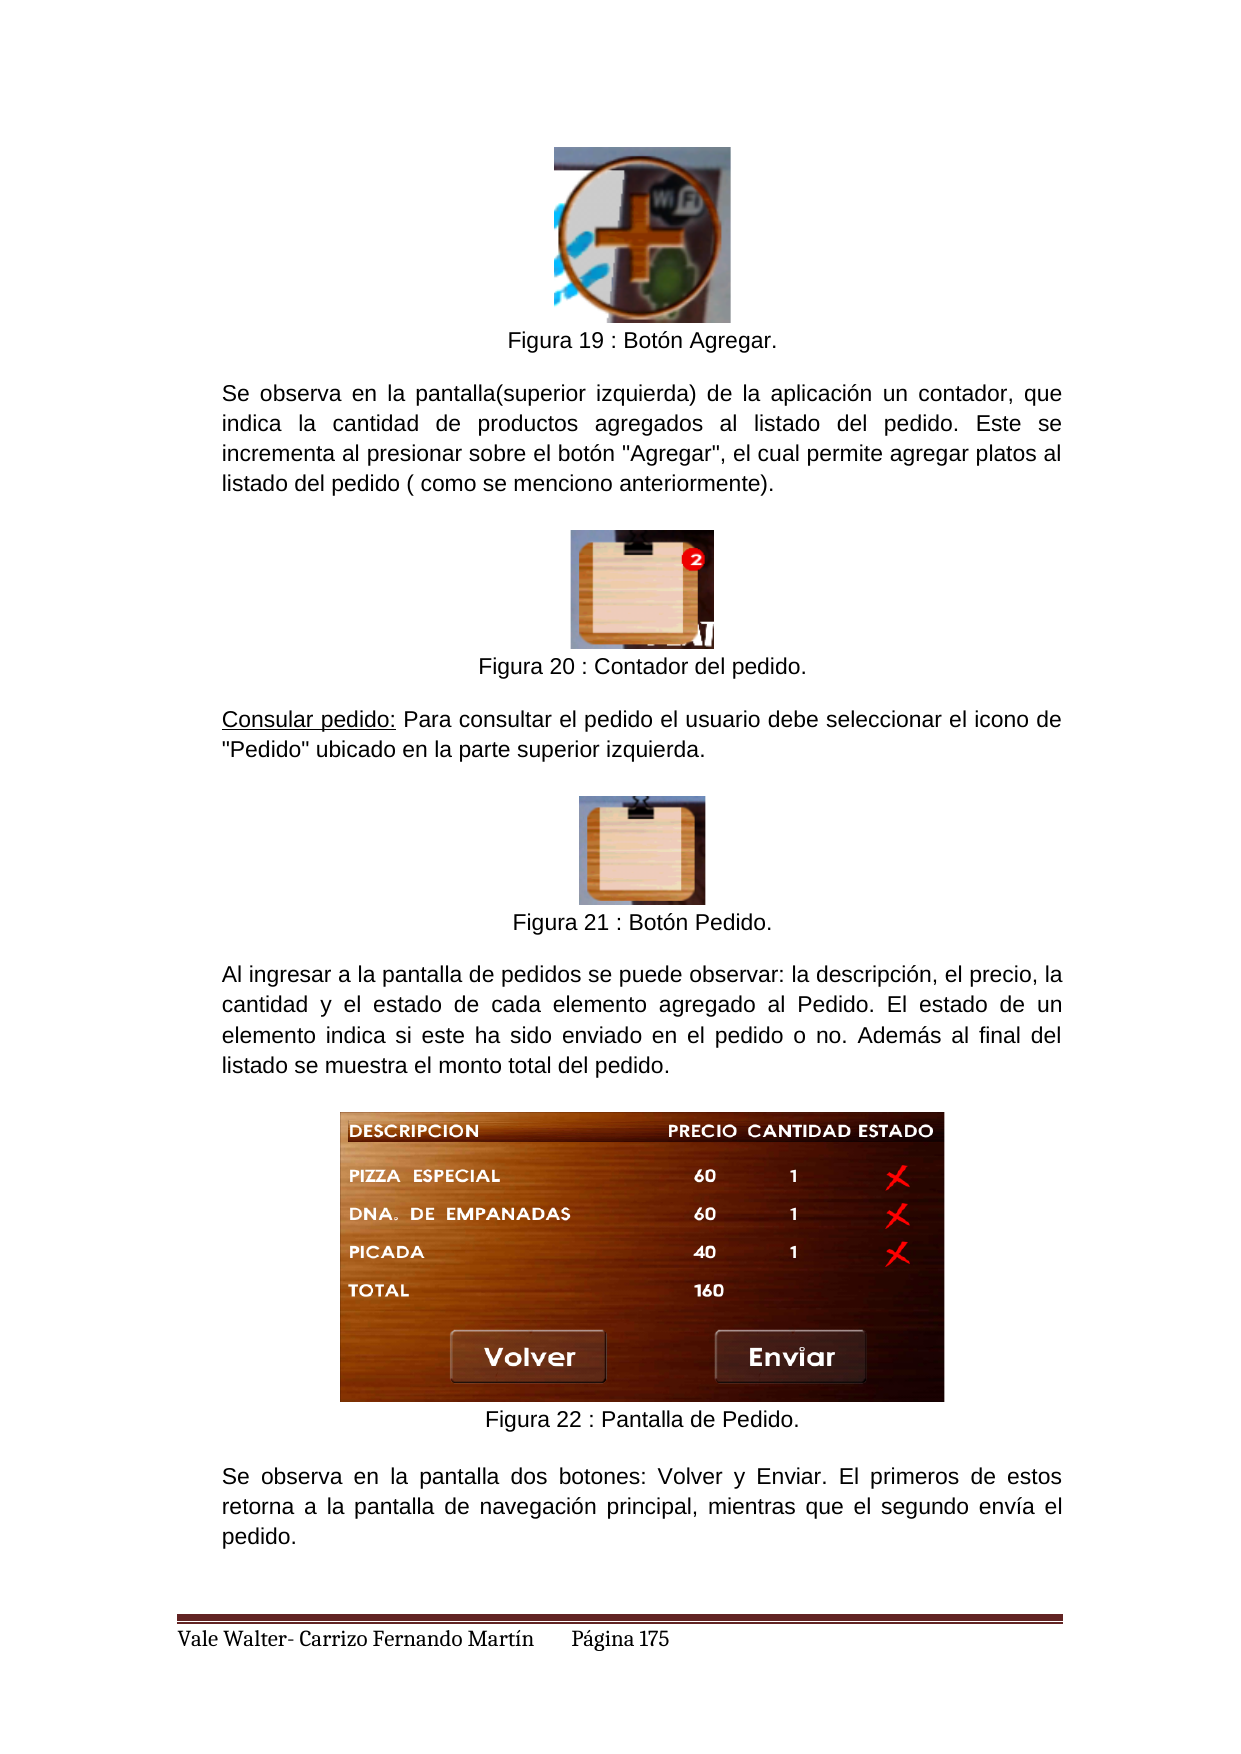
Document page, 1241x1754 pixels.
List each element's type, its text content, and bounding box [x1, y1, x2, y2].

picture [570, 530, 714, 649]
text Figura 20 : Contador del pedido. [222, 653, 1063, 679]
text Se observa en la pantalla(superior izquierda) de la aplicación un contador, que indica la cantidad de productos agregados al listado del pedido. Este se incrementa al presionar sobre el botón "Agregar", el cual permite agregar platos al listado del pedido ( como se menciono anteriormente). [222, 379, 1063, 496]
picture [554, 147, 731, 323]
text Se observa en la pantalla dos botones: Volver y Enviar. El primeros de estos retorna a la pantalla de navegación principal, mientras que el segundo envía el pedido. [222, 1463, 1063, 1549]
text Figura 19 : Botón Agregar. [222, 327, 1063, 353]
text Al ingresar a la pantalla de pedidos se puede observar: la descripción, el precio, la cantidad y el estado de cada elemento agregado al Pedido. El estado de un elemento indica si este ha sido enviado en el pedido o no. Además al final del listado se muestra el monto total del pedido. [222, 961, 1063, 1078]
text Figura 22 : Pantalla de Pedido. [222, 1406, 1063, 1433]
picture [340, 1112, 945, 1402]
text Figura 21 : Botón Pedido. [222, 908, 1063, 935]
text Consular pedido: Para consultar el pedido el usuario debe seleccionar el icono de "Pedido" ubicado en la parte superior izquierda. [222, 706, 1063, 762]
picture [579, 796, 706, 905]
